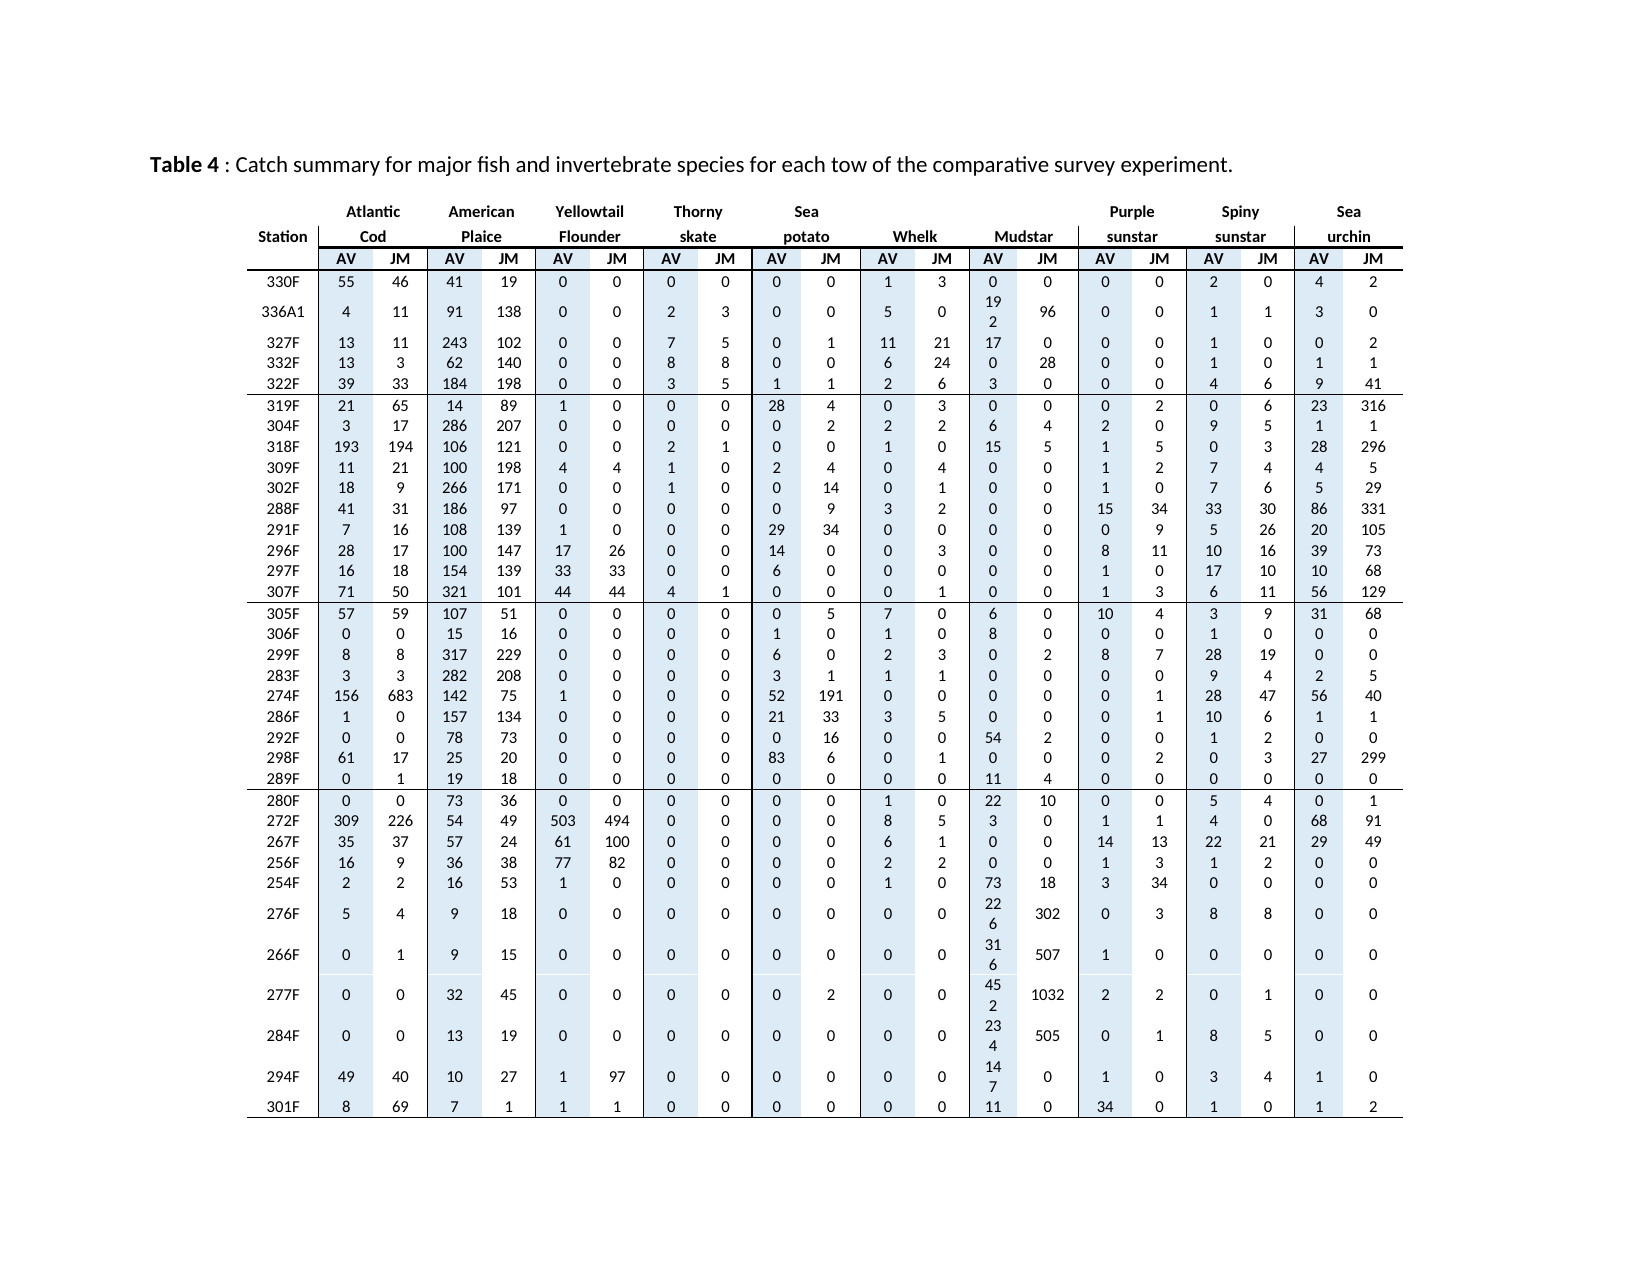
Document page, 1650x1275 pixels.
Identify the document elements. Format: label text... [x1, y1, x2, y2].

text Table 4 : Catch summary for major fish and invertebrate species for each tow of the comparative survey experiment. [150, 150, 1500, 178]
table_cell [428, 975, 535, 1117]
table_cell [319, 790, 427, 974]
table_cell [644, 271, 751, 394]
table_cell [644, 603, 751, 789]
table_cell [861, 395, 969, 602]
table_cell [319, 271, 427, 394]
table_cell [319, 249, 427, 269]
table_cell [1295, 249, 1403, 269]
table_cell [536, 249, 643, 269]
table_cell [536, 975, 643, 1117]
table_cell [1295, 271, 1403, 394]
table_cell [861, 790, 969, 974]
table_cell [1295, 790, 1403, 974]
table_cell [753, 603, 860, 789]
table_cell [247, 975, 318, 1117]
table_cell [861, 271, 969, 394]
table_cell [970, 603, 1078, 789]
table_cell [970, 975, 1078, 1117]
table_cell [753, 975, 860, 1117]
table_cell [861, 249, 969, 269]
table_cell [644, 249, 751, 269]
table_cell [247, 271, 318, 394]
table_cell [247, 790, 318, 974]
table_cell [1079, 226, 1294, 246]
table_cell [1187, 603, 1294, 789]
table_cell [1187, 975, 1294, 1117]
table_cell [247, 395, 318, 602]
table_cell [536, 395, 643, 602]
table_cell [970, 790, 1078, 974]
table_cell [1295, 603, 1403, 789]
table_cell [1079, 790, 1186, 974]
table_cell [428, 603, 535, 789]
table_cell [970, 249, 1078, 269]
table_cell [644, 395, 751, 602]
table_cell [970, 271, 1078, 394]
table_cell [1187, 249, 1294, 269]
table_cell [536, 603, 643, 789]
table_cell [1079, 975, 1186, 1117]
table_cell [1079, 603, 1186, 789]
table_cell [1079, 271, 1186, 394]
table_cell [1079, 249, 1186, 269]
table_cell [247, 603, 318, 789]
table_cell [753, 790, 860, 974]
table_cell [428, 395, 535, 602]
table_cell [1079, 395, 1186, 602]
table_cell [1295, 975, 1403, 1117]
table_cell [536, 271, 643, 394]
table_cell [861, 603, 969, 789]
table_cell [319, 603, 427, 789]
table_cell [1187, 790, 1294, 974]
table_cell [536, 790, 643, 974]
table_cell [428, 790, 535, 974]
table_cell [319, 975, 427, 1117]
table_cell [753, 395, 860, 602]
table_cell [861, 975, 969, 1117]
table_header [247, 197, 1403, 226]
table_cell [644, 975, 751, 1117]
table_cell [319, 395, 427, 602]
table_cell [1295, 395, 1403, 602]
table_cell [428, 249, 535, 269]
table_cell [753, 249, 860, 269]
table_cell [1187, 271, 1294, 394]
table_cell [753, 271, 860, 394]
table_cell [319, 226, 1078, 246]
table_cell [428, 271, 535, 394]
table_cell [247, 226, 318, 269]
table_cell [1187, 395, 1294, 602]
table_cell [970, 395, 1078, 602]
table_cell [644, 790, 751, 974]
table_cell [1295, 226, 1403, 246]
